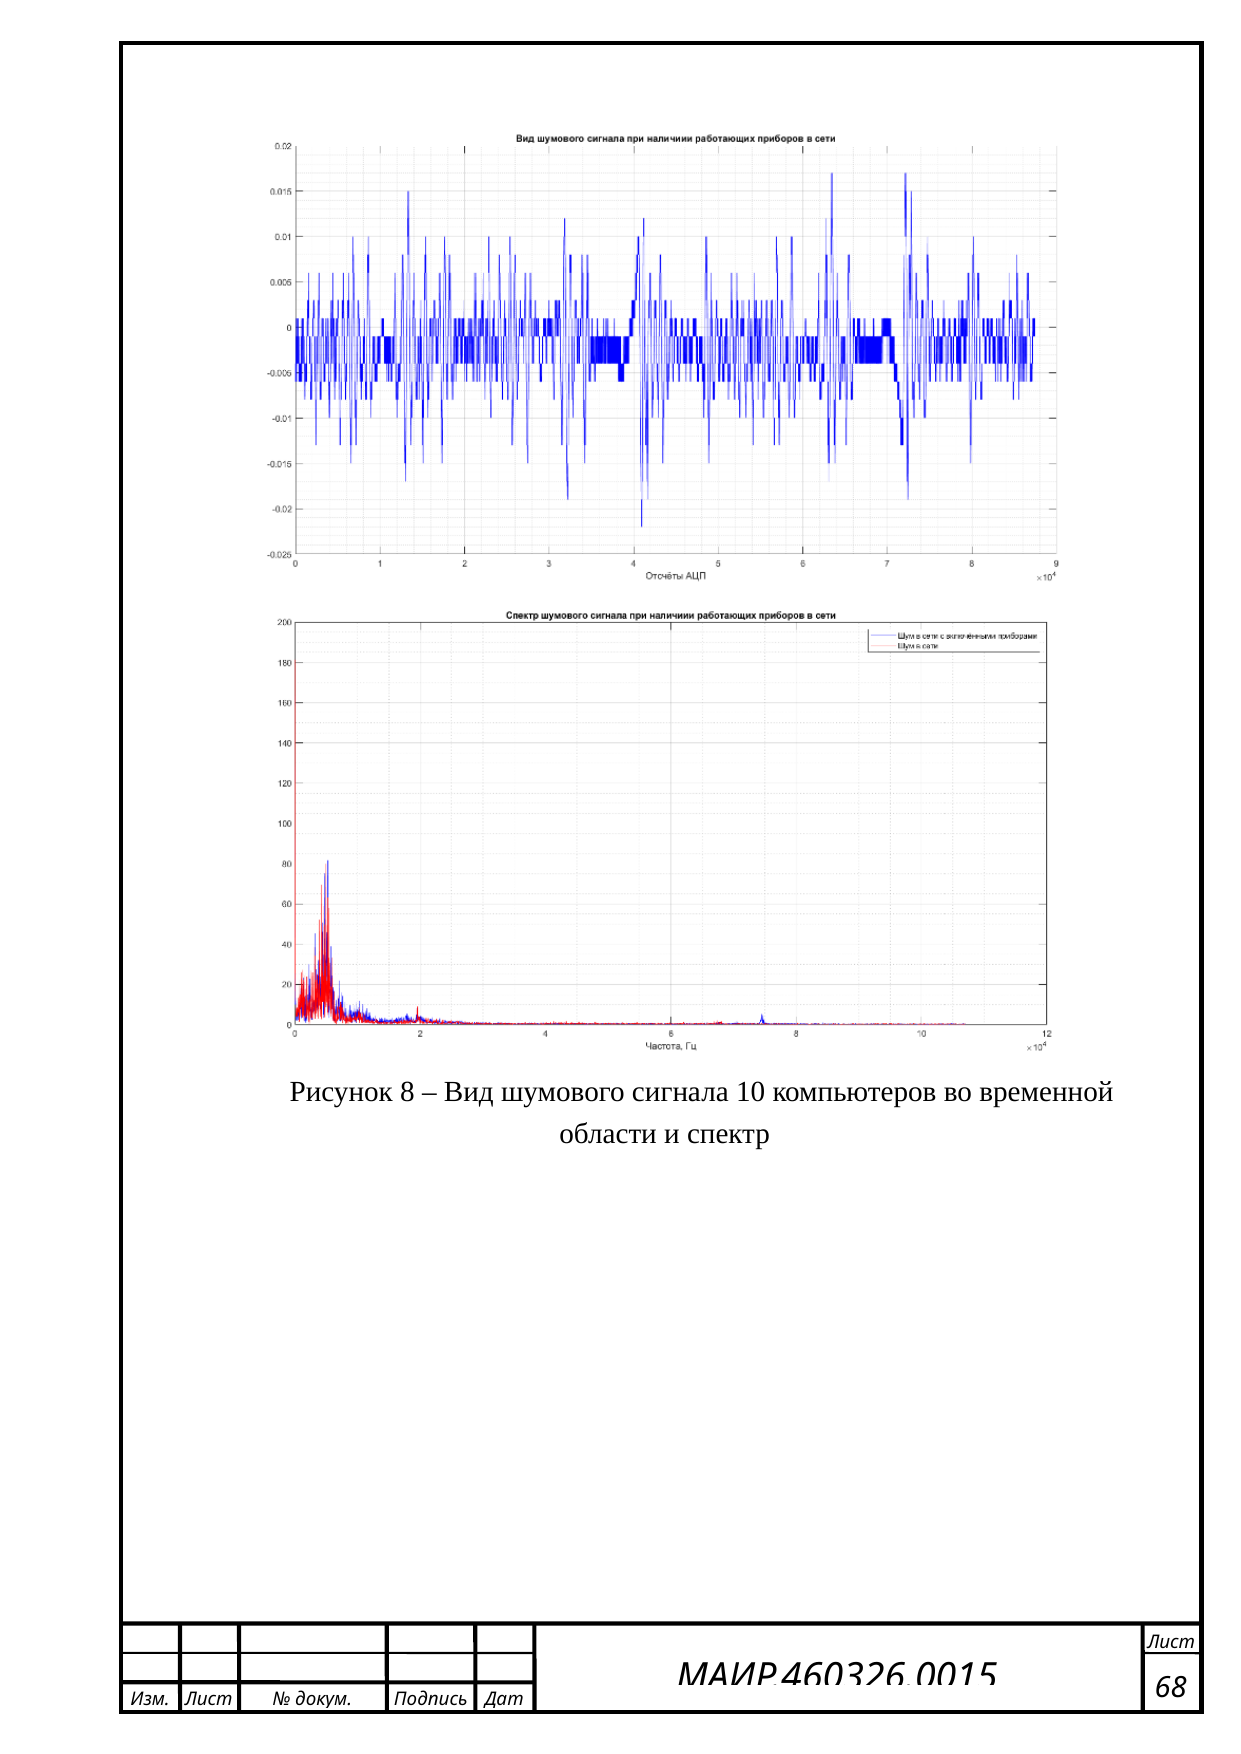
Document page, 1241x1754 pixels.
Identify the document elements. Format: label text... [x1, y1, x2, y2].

picture [272, 604, 1057, 1058]
picture [259, 129, 1070, 588]
